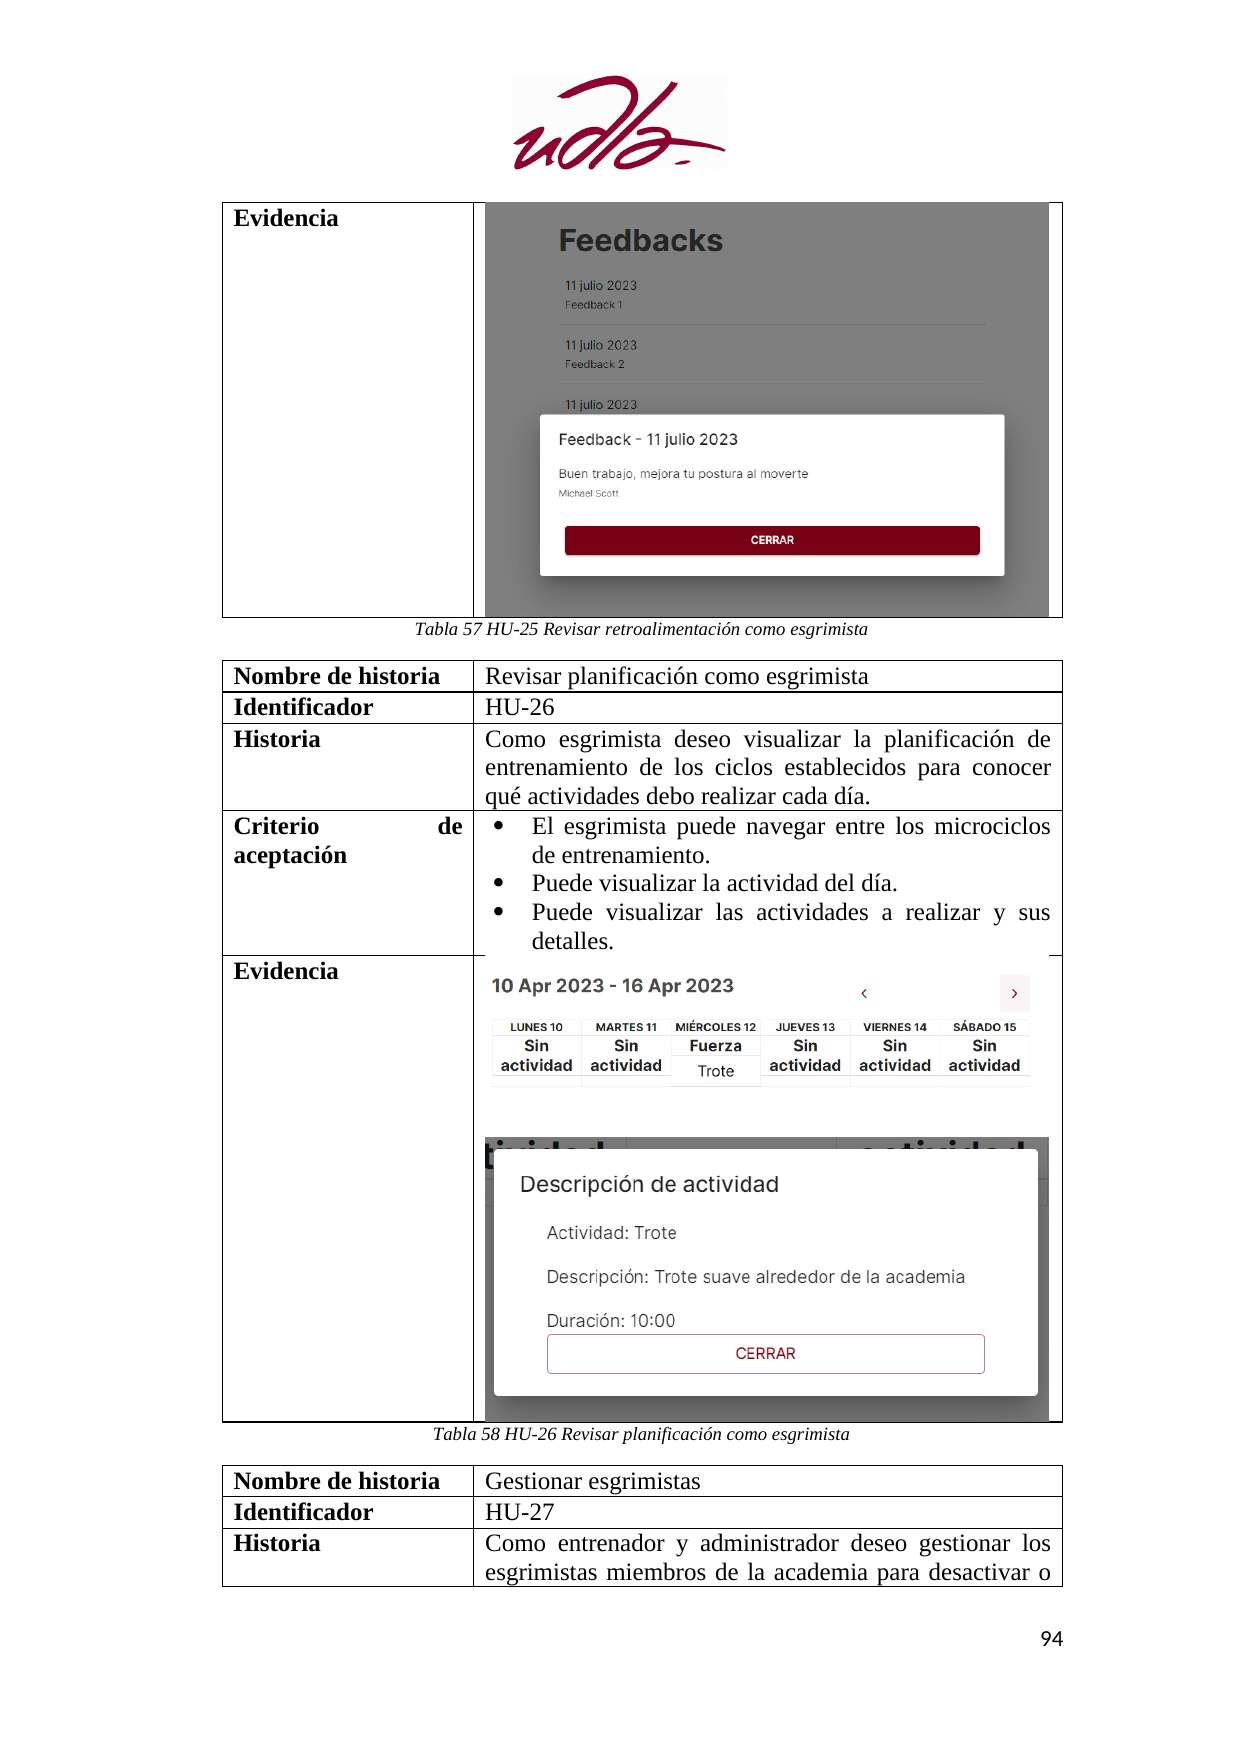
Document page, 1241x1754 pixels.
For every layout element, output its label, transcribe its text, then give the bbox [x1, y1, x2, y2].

table_cell Criterio de aceptación [223, 811, 473, 955]
table_cell HU-26 [474, 693, 1062, 723]
table_cell [474, 956, 485, 1421]
table_cell [1049, 956, 1062, 1421]
table_cell [1049, 203, 1062, 617]
picture [485, 202, 1049, 617]
table_cell HU-27 [474, 1497, 1062, 1527]
table_cell Historia [223, 1529, 473, 1586]
table_header Nombre de historia [223, 661, 473, 691]
table_cell Identificador [223, 693, 473, 723]
table_cell Identificador [223, 1497, 473, 1527]
text Tabla 58 HU-26 Revisar planificación como esgrimista [222, 1423, 1063, 1444]
table_cell Como esgrimista deseo visualizar la planificación de entrenamiento de los ciclos establecidos para conocer qué actividades debo realizar cada día. [474, 724, 1062, 810]
table_header Gestionar esgrimistas [474, 1466, 1062, 1496]
table_cell Evidencia [223, 203, 473, 617]
picture [485, 955, 1049, 1422]
table_cell Historia [223, 724, 473, 810]
text Tabla 57 HU-25 Revisar retroalimentación como esgrimista [222, 618, 1063, 639]
table_header Nombre de historia [223, 1466, 473, 1496]
table_cell [474, 203, 485, 617]
table_cell Evidencia [223, 956, 473, 1421]
picture [509, 73, 731, 174]
table_header Revisar planificación como esgrimista [474, 661, 1062, 691]
table_cell El esgrimista puede navegar entre los microciclos de entrenamiento. Puede visualizar la actividad del día. Puede visualizar las actividades a realizar y sus detalles. [474, 811, 1062, 955]
table_cell Como entrenador y administrador deseo gestionar los esgrimistas miembros de la academia para desactivar o activar cuentas. [474, 1529, 1062, 1586]
